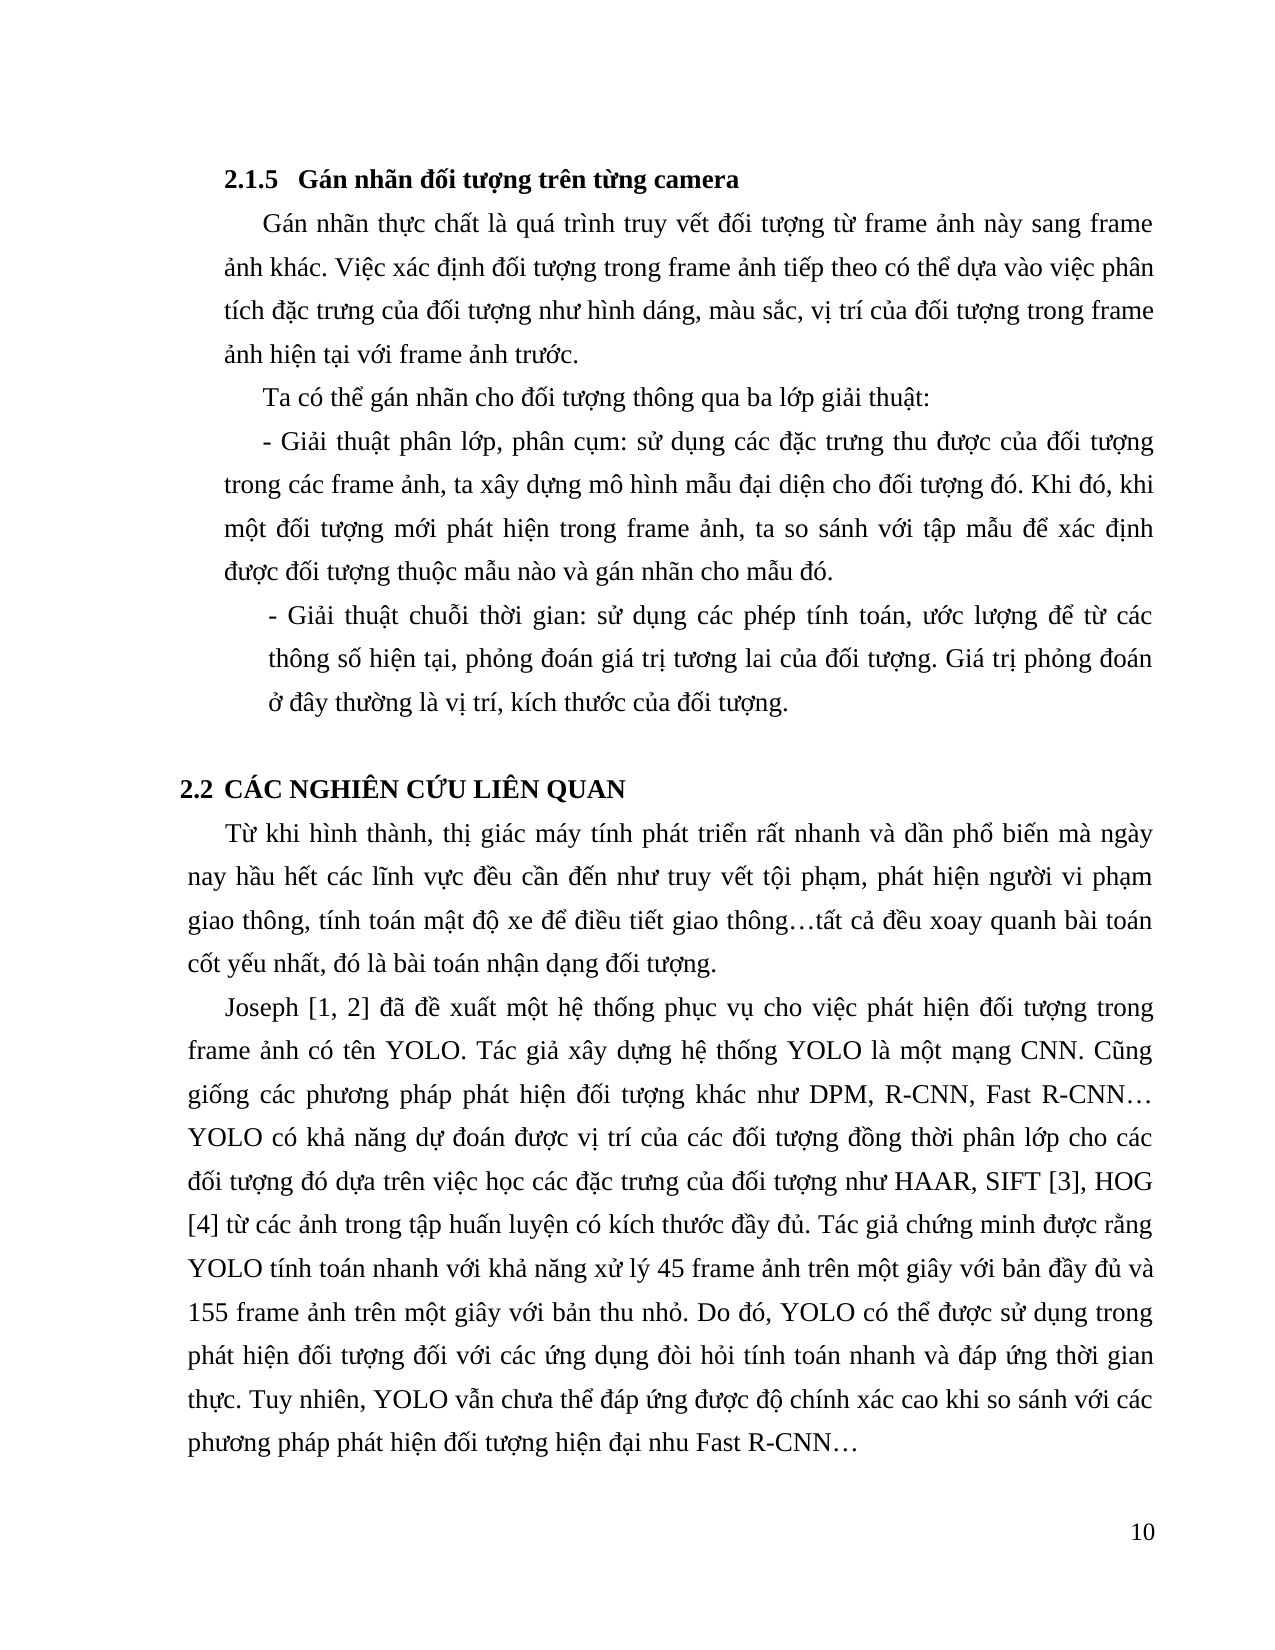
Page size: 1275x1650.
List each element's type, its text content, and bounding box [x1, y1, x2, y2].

list Gán nhãn đối tượng trên từng camera [224, 163, 1155, 195]
text Từ khi hình thành, thị giác máy tính phát triển rất nhanh và dần phổ biến mà ngày nay hầu hết các lĩnh vực đều cần đến như truy vết tội phạm, phát hiện người vi phạm giao thông, tính toán mật độ xe để điều tiết giao thông…tất cả đều xoay quanh bài toán cốt yếu nhất, đó là bài toán nhận dạng đối tượng. [187, 817, 1155, 978]
list Ta có thể gán nhãn cho đối tượng thông qua ba lớp giải thuật: [224, 381, 1155, 412]
list Gán nhãn thực chất là quá trình truy vết đối tượng từ frame ảnh này sang frame ảnh khác. Việc xác định đối tượng trong frame ảnh tiếp theo có thể dựa vào việc phân tích đặc trưng của đối tượng như hình dáng, màu sắc, vị trí của đối tượng trong frame ảnh hiện tại với frame ảnh trước. [224, 207, 1155, 369]
subtitle CÁC NGHIÊN CỨU LIÊN QUAN [179, 773, 1155, 804]
list - Giải thuật phân lớp, phân cụm: sử dụng các đặc trưng thu được của đối tượng trong các frame ảnh, ta xây dựng mô hình mẫu đại diện cho đối tượng đó. Khi đó, khi một đối tượng mới phát hiện trong frame ảnh, ta so sánh với tập mẫu để xác định được đối tượng thuộc mẫu nào và gán nhãn cho mẫu đó. [224, 425, 1155, 587]
text Joseph [1, 2] đã đề xuất một hệ thống phục vụ cho việc phát hiện đối tượng trong frame ảnh có tên YOLO. Tác giả xây dựng hệ thống YOLO là một mạng CNN. Cũng giống các phương pháp phát hiện đối tượng khác như DPM, R-CNN, Fast R-CNN… YOLO có khả năng dự đoán được vị trí của các đối tượng đồng thời phân lớp cho các đối tượng đó dựa trên việc học các đặc trưng của đối tượng như HAAR, SIFT [3], HOG [4] từ các ảnh trong tập huấn luyện có kích thước đầy đủ. Tác giả chứng minh được rằng YOLO tính toán nhanh với khả năng xử lý 45 frame ảnh trên một giây với bản đầy đủ và 155 frame ảnh trên một giây với bản thu nhỏ. Do đó, YOLO có thể được sử dụng trong phát hiện đối tượng đối với các ứng dụng đòi hỏi tính toán nhanh và đáp ứng thời gian thực. Tuy nhiên, YOLO vẫn chưa thể đáp ứng được độ chính xác cao khi so sánh với các phương pháp phát hiện đối tượng hiện đại nhu Fast R-CNN… [187, 991, 1155, 1457]
list - Giải thuật chuỗi thời gian: sử dụng các phép tính toán, ước lượng để từ các thông số hiện tại, phỏng đoán giá trị tương lai của đối tượng. Giá trị phỏng đoán ở đây thường là vị trí, kích thước của đối tượng. [268, 599, 1155, 717]
